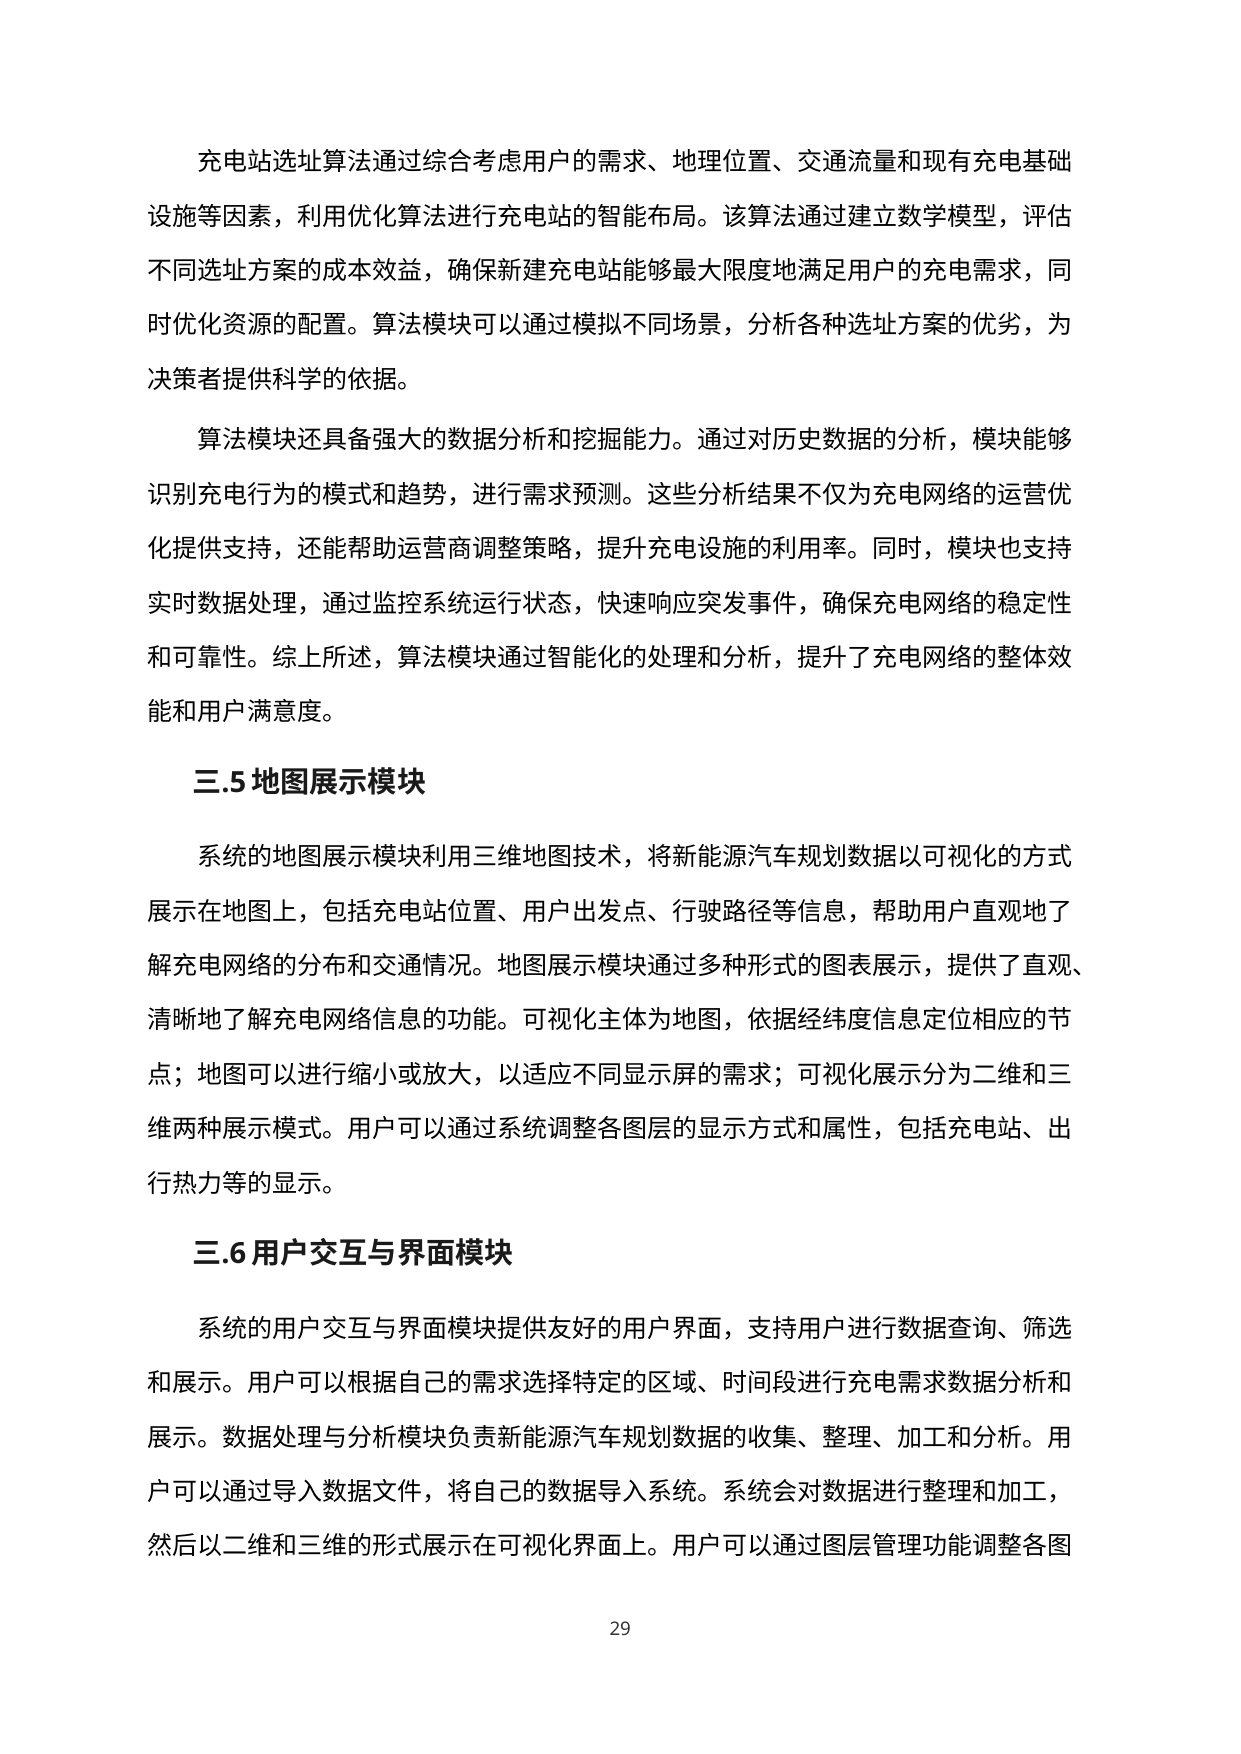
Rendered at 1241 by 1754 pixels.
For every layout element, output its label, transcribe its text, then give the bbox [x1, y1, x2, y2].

text 算法模块还具备强大的数据分析和挖掘能力。通过对历史数据的分析，模块能够识别充电行为的模式和趋势，进行需求预测。这些分析结果不仅为充电网络的运营优化提供支持，还能帮助运营商调整策略，提升充电设施的利用率。同时，模块也支持实时数据处理，通过监控系统运行状态，快速响应突发事件，确保充电网络的稳定性和可靠性。综上所述，算法模块通过智能化的处理和分析，提升了充电网络的整体效能和用户满意度。 [148, 420, 1093, 728]
text 充电站选址算法通过综合考虑用户的需求、地理位置、交通流量和现有充电基础设施等因素，利用优化算法进行充电站的智能布局。该算法通过建立数学模型，评估不同选址方案的成本效益，确保新建充电站能够最大限度地满足用户的充电需求，同时优化资源的配置。算法模块可以通过模拟不同场景，分析各种选址方案的优劣，为决策者提供科学的依据。 [148, 142, 1093, 396]
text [148, 1308, 1093, 1562]
text 系统的地图展示模块利用三维地图技术，将新能源汽车规划数据以可视化的方式展示在地图上，包括充电站位置、用户出发点、行驶路径等信息，帮助用户直观地了解充电网络的分布和交通情况。地图展示模块通过多种形式的图表展示，提供了直观、清晰地了解充电网络信息的功能。可视化主体为地图，依据经纬度信息定位相应的节点；地图可以进行缩小或放大，以适应不同显示屏的需求；可视化展示分为二维和三维两种展示模式。用户可以通过系统调整各图层的显示方式和属性，包括充电站、出行热力等的显示。 [148, 837, 1093, 1199]
subtitle 用户交互与界面模块 [192, 1230, 1093, 1272]
subtitle 地图展示模块 [192, 759, 1093, 801]
